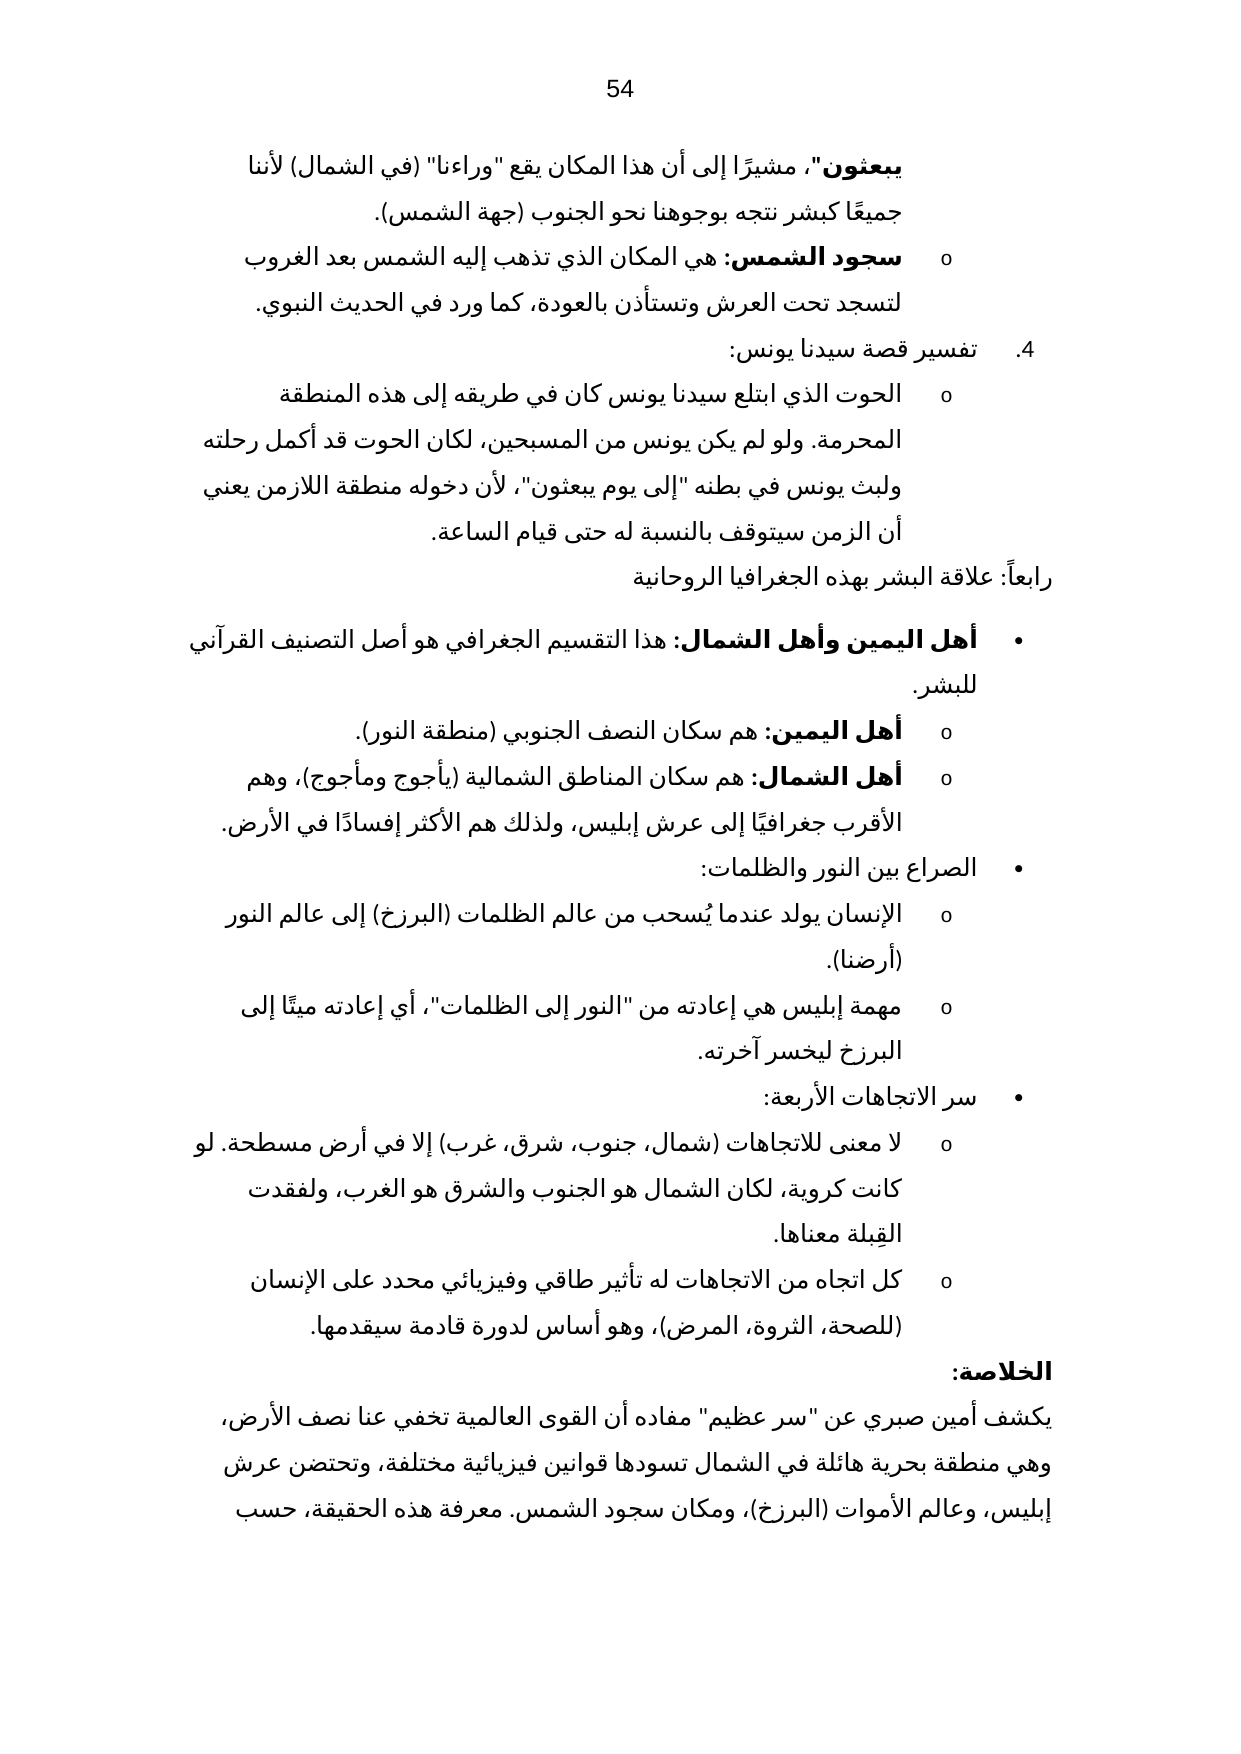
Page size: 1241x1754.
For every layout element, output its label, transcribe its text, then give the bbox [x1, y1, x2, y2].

list أهل اليمين وأهل الشمال: هذا التقسيم الجغرافي هو أصل التصنيف القرآني للبشر. [187, 624, 1015, 700]
text رابعاً: علاقة البشر بهذه الجغرافيا الروحانية [187, 562, 1053, 592]
list أهل اليمين: هم سكان النصف الجنوبي (منطقة النور). [187, 715, 940, 746]
list الإنسان يولد عندما يُسحب من عالم الظلمات (البرزخ) إلى عالم النور (أرضنا). [187, 898, 940, 974]
list سر الاتجاهات الأربعة: [187, 1081, 1015, 1112]
list كل اتجاه من الاتجاهات له تأثير طاقي وفيزيائي محدد على الإنسان (للصحة، الثروة، المرض)، وهو أساس لدورة قادمة سيقدمها. [187, 1264, 940, 1340]
list سجود الشمس: هي المكان الذي تذهب إليه الشمس بعد الغروب لتسجد تحت العرش وتستأذن بالعودة، كما ورد في الحديث النبوي. [187, 241, 940, 318]
list الحوت الذي ابتلع سيدنا يونس كان في طريقه إلى هذه المنطقة المحرمة. ولو لم يكن يونس من المسبحين، لكان الحوت قد أكمل رحلته ولبث يونس في بطنه "إلى يوم يبعثون"، لأن دخوله منطقة اللازمن يعني أن الزمن سيتوقف بالنسبة له حتى قيام الساعة. [187, 379, 940, 546]
list مهمة إبليس هي إعادته من "النور إلى الظلمات"، أي إعادته ميتًا إلى البرزخ ليخسر آخرته. [187, 990, 940, 1066]
list لا معنى للاتجاهات (شمال، جنوب، شرق، غرب) إلا في أرض مسطحة. لو كانت كروية، لكان الشمال هو الجنوب والشرق هو الغرب، ولفقدت القِبلة معناها. [187, 1127, 940, 1249]
list أهل الشمال: هم سكان المناطق الشمالية (يأجوج ومأجوج)، وهم الأقرب جغرافيًا إلى عرش إبليس، ولذلك هم الأكثر إفسادًا في الأرض. [187, 761, 940, 837]
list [187, 150, 940, 226]
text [187, 1356, 1053, 1523]
list الصراع بين النور والظلمات: [187, 853, 1015, 883]
list تفسير قصة سيدنا يونس: [187, 333, 1015, 363]
